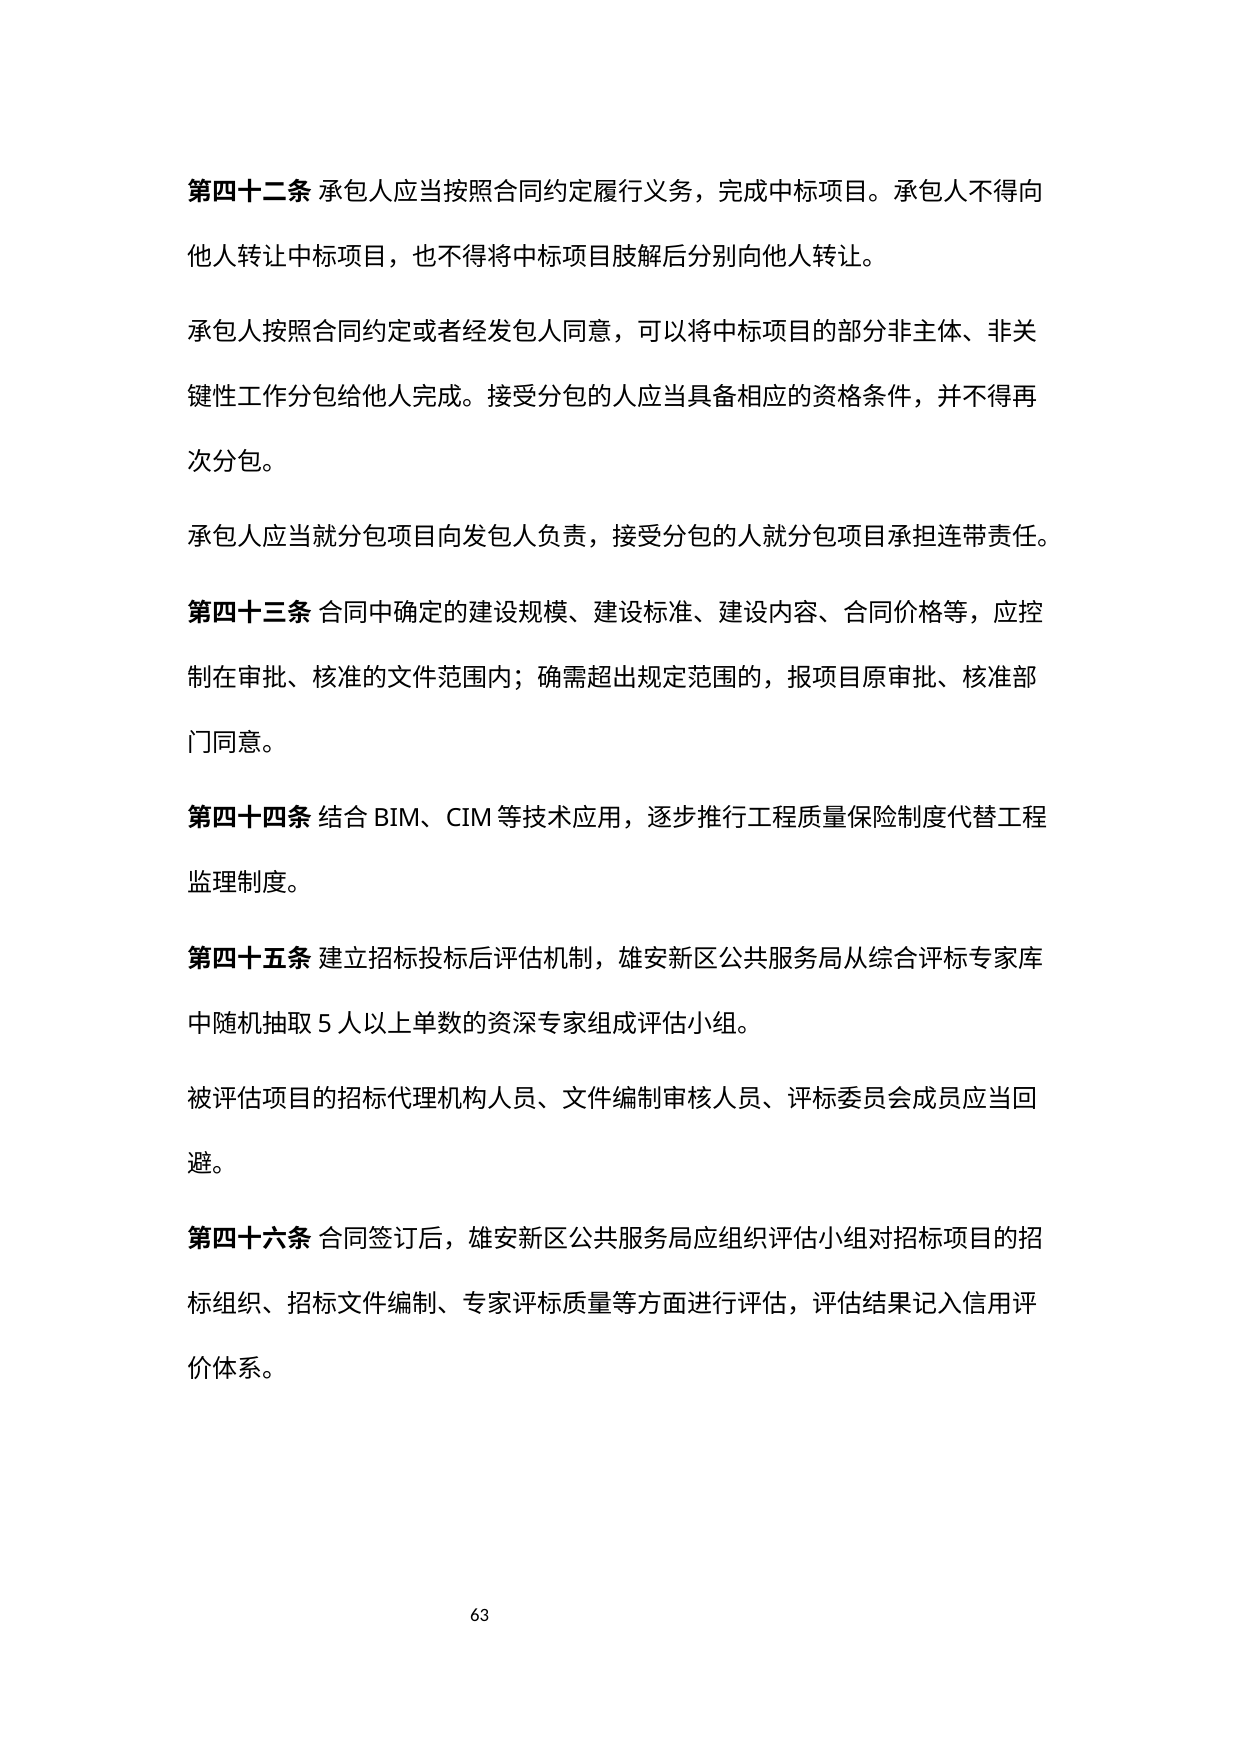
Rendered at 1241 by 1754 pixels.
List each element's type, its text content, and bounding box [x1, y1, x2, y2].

text 被评估项目的招标代理机构人员、文件编制审核人员、评标委员会成员应当回避。 [187, 1064, 1053, 1194]
text 第四十四条 结合BIM、CIM等技术应用，逐步推行工程质量保险制度代替工程监理制度。 [187, 783, 1053, 913]
text 承包人按照合同约定或者经发包人同意，可以将中标项目的部分非主体、非关键性工作分包给他人完成。接受分包的人应当具备相应的资格条件，并不得再次分包。 [187, 297, 1053, 492]
text 第四十三条 合同中确定的建设规模、建设标准、建设内容、合同价格等，应控制在审批、核准的文件范围内；确需超出规定范围的，报项目原审批、核准部门同意。 [187, 578, 1053, 773]
text 承包人应当就分包项目向发包人负责，接受分包的人就分包项目承担连带责任。 [187, 502, 1053, 567]
text 第四十五条 建立招标投标后评估机制，雄安新区公共服务局从综合评标专家库中随机抽取5人以上单数的资深专家组成评估小组。 [187, 924, 1053, 1054]
text 第四十六条 合同签订后，雄安新区公共服务局应组织评估小组对招标项目的招标组织、招标文件编制、专家评标质量等方面进行评估，评估结果记入信用评价体系。 [187, 1204, 1053, 1399]
text 第四十二条 承包人应当按照合同约定履行义务，完成中标项目。承包人不得向他人转让中标项目，也不得将中标项目肢解后分别向他人转让。 [187, 157, 1053, 287]
